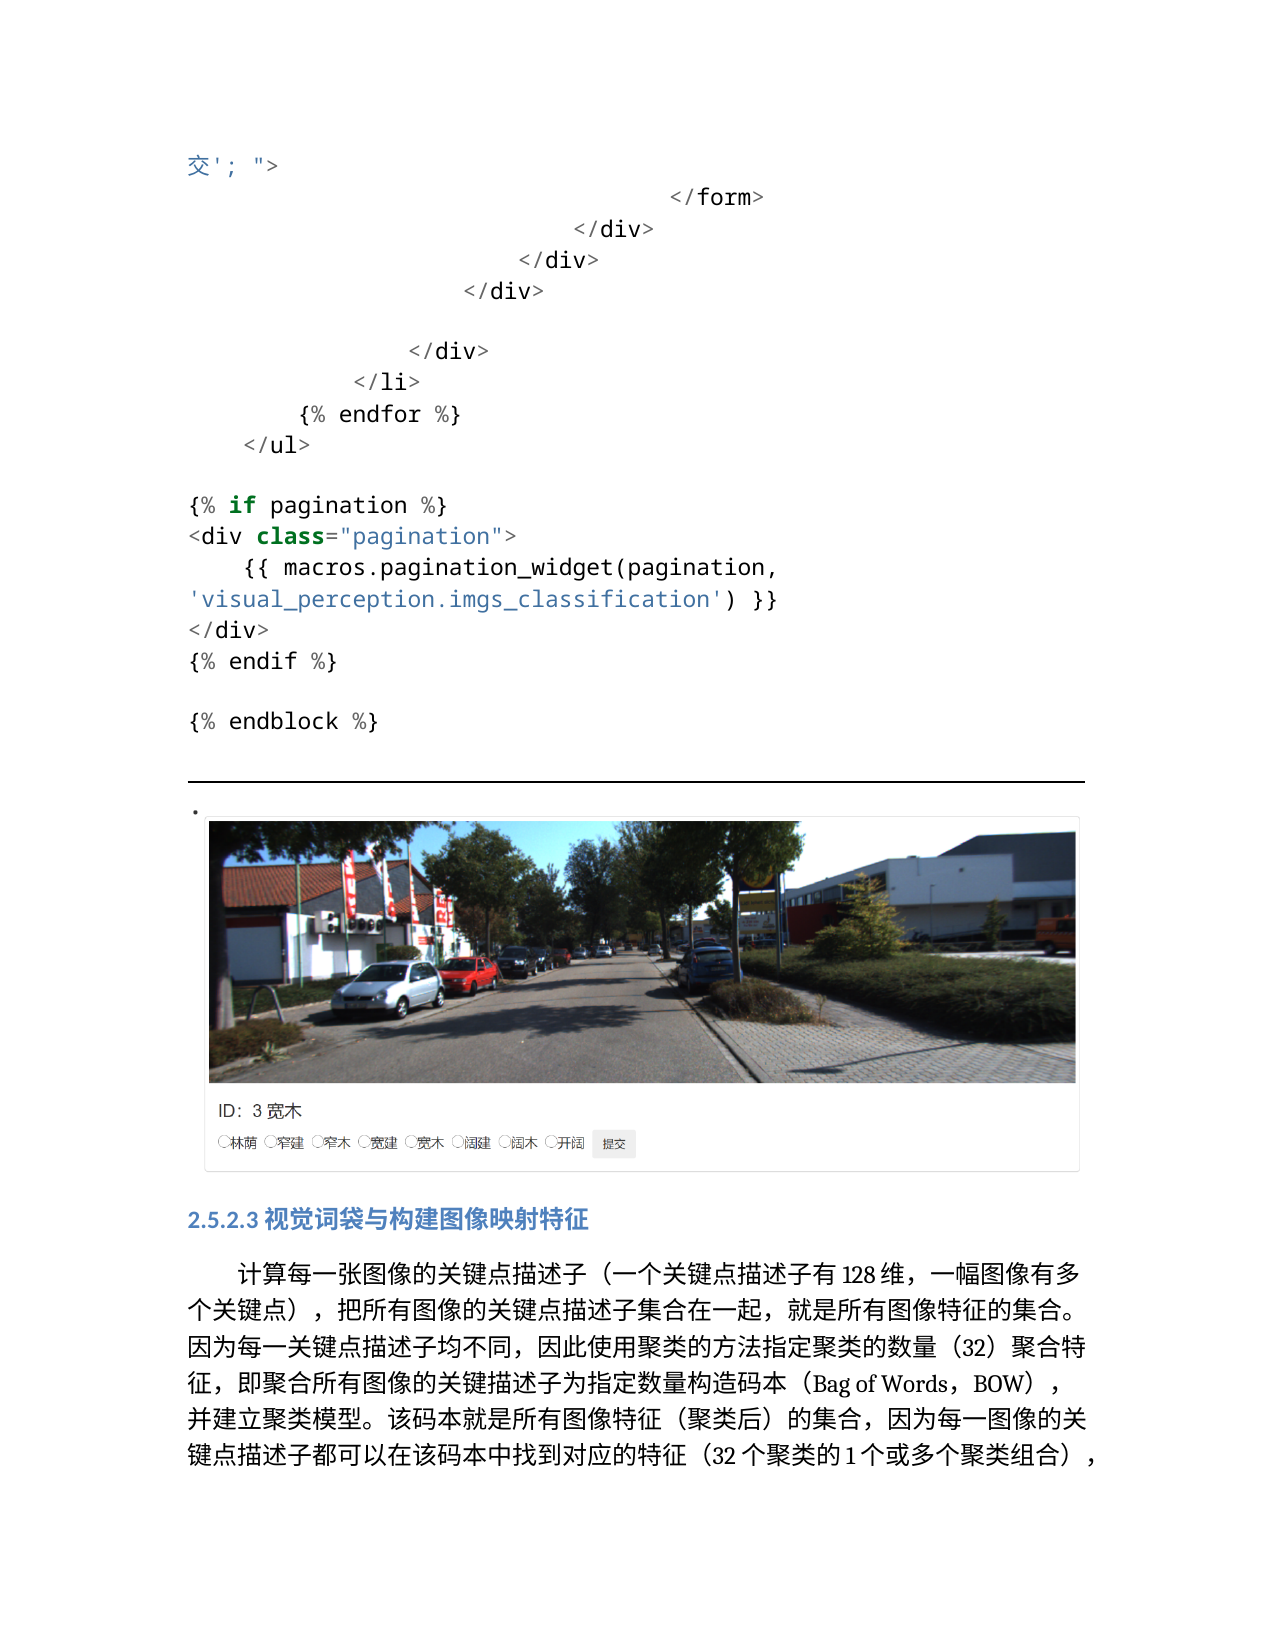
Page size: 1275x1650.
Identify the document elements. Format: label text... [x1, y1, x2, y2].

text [187, 150, 1087, 736]
picture [187, 806, 1088, 1179]
subtitle 2.5.2.3 视觉词袋与构建图像映射特征 [187, 1199, 1087, 1236]
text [187, 1254, 1087, 1472]
